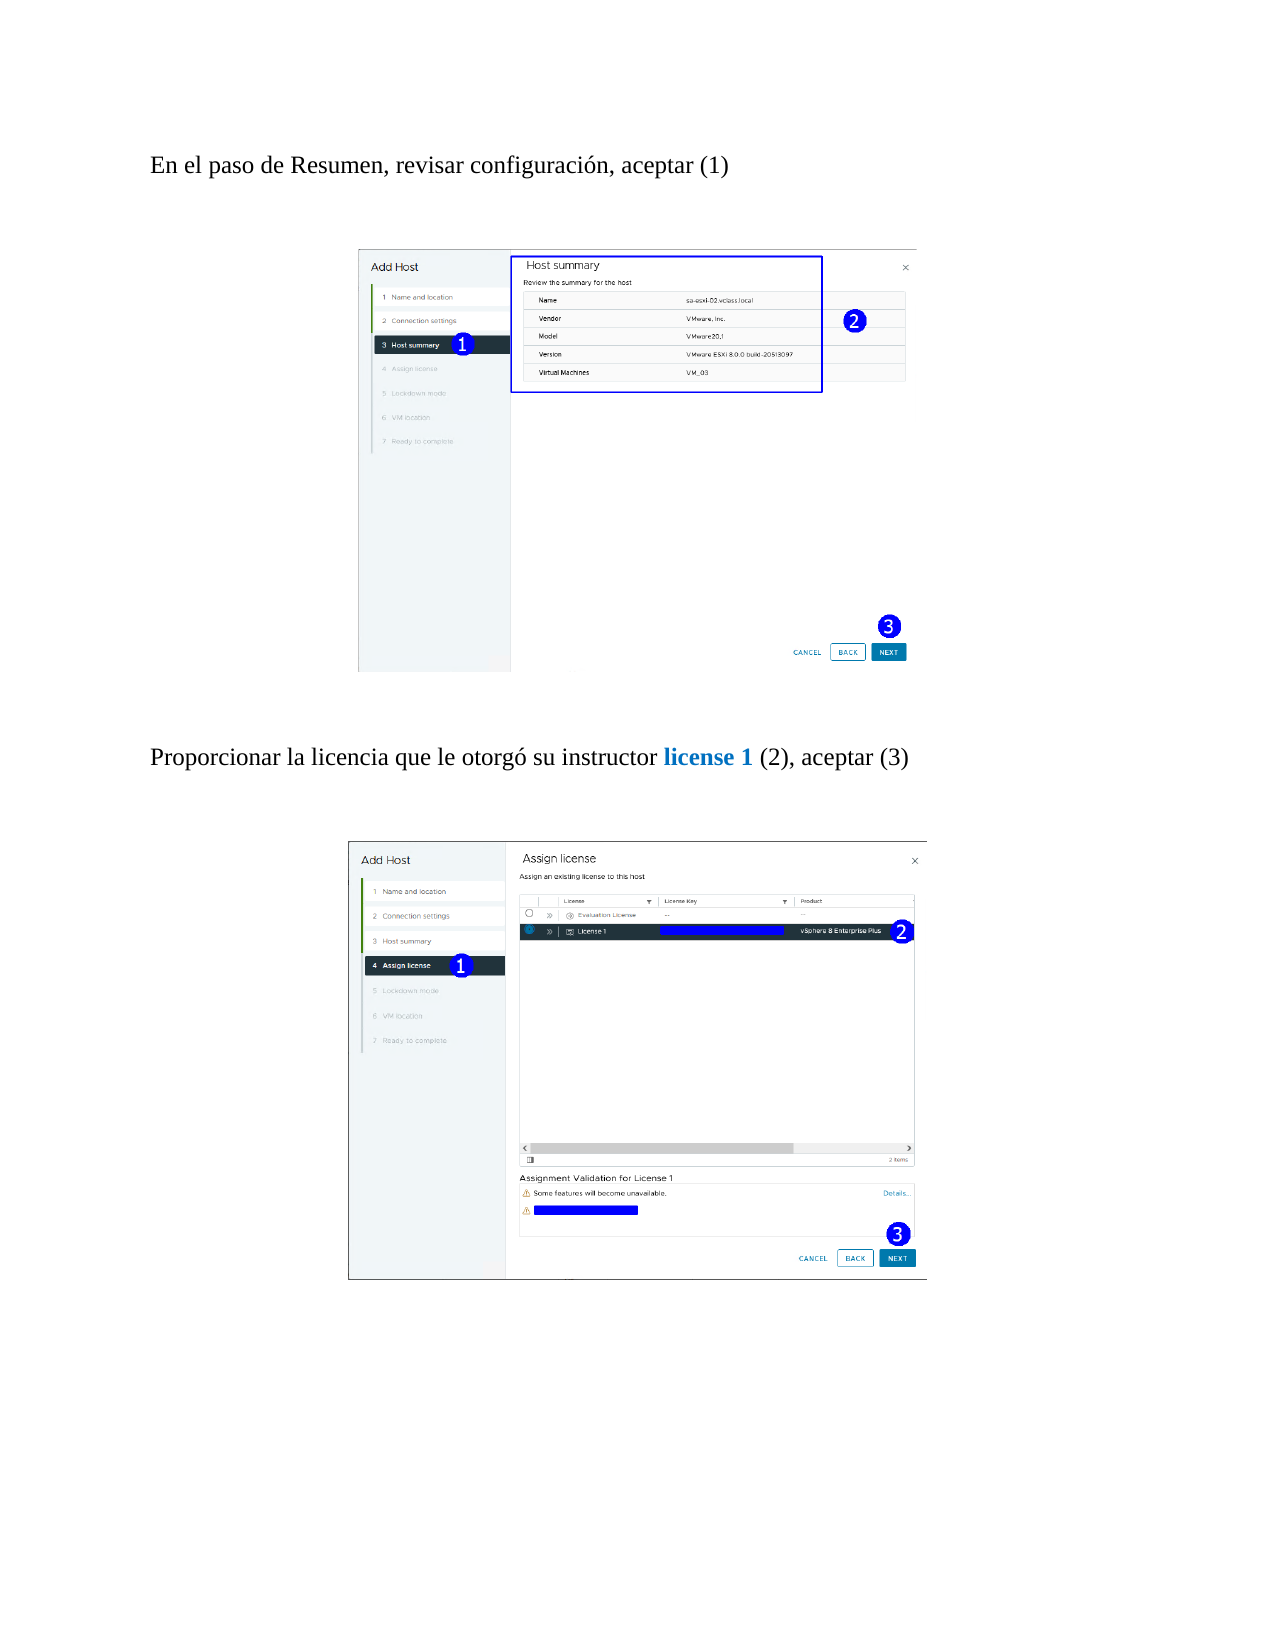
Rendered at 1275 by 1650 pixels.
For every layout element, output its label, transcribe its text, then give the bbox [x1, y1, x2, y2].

picture [348, 841, 927, 1280]
text En el paso de Resumen, revisar configuración, aceptar (1) [150, 150, 1125, 179]
picture [358, 249, 917, 672]
text Proporcionar la licencia que le otorgó su instructor license 1 (2), aceptar (3) [150, 742, 1125, 771]
